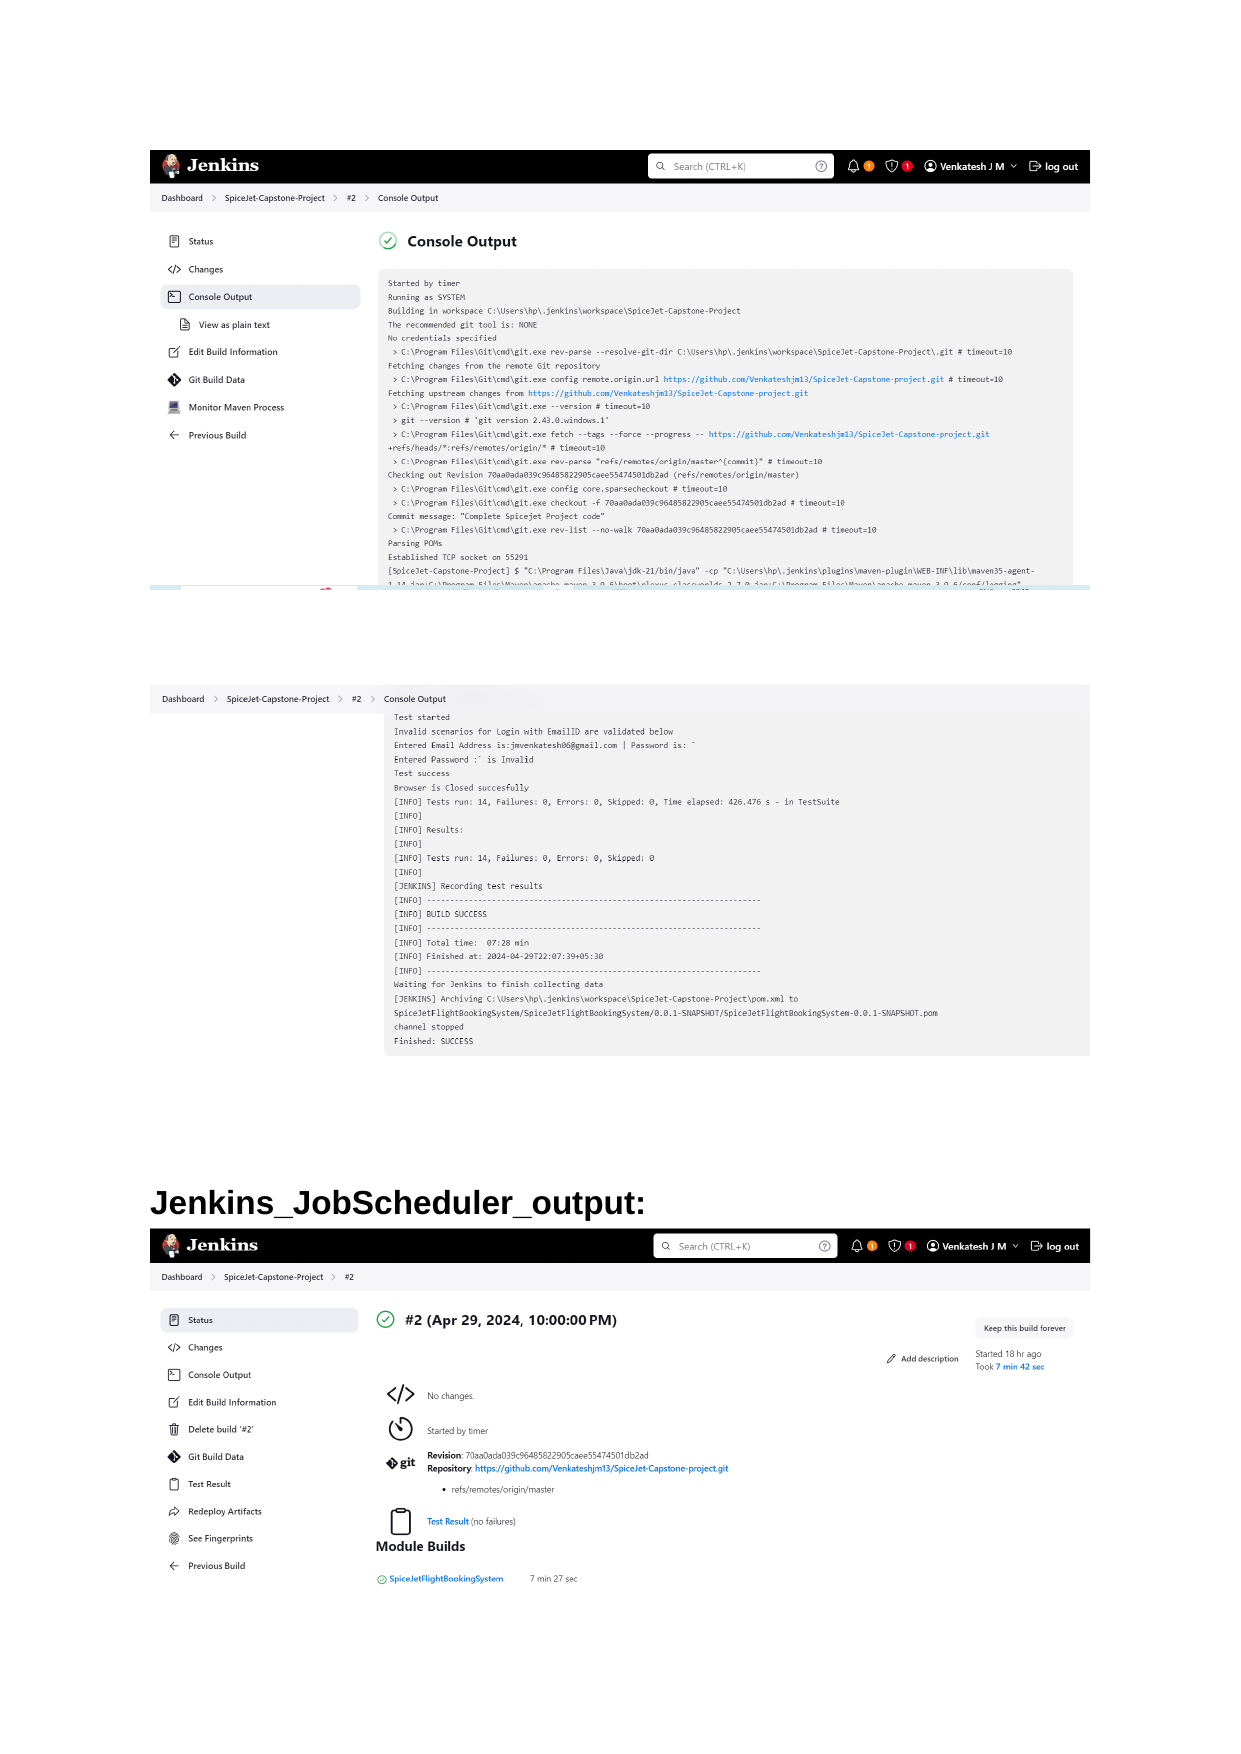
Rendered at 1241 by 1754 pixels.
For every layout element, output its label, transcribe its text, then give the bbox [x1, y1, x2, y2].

picture [150, 1226, 1091, 1604]
picture [150, 150, 1091, 590]
text Jenkins_JobScheduler_output: [150, 1183, 1090, 1221]
picture [150, 684, 1091, 1089]
